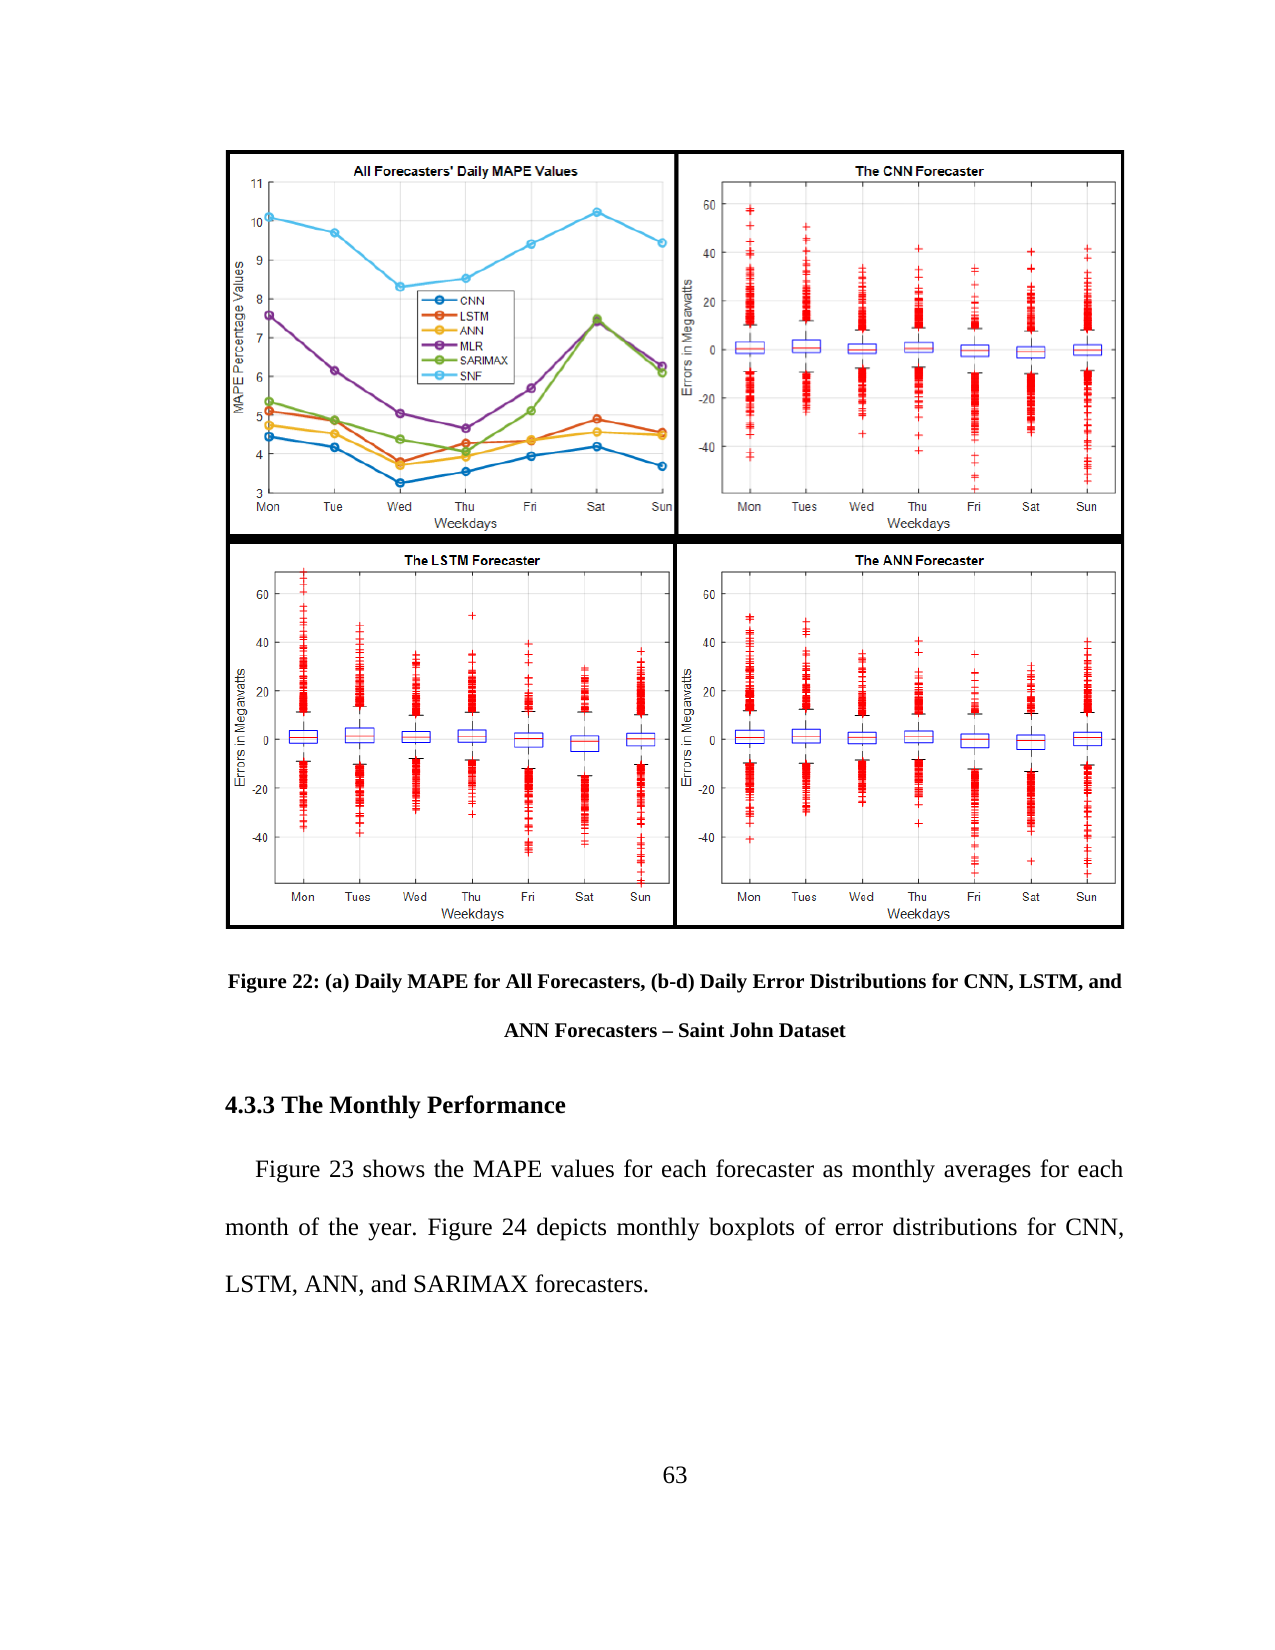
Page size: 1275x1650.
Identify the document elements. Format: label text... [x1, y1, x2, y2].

subtitle 4.3.3 The Monthly Performance [225, 1091, 1125, 1119]
text Figure 23 shows the MAPE values for each forecaster as monthly averages for each month of the year. Figure 24 depicts monthly boxplots of error distributions for CNN, LSTM, ANN, and SARIMAX forecasters. [225, 1154, 1125, 1298]
picture [225, 150, 1125, 929]
text Figure : (a) Daily MAPE for All Forecasters, (b-d) Daily Error Distributions for CNN, LSTM, and ANN Forecasters – Saint John Dataset [225, 969, 1125, 1042]
